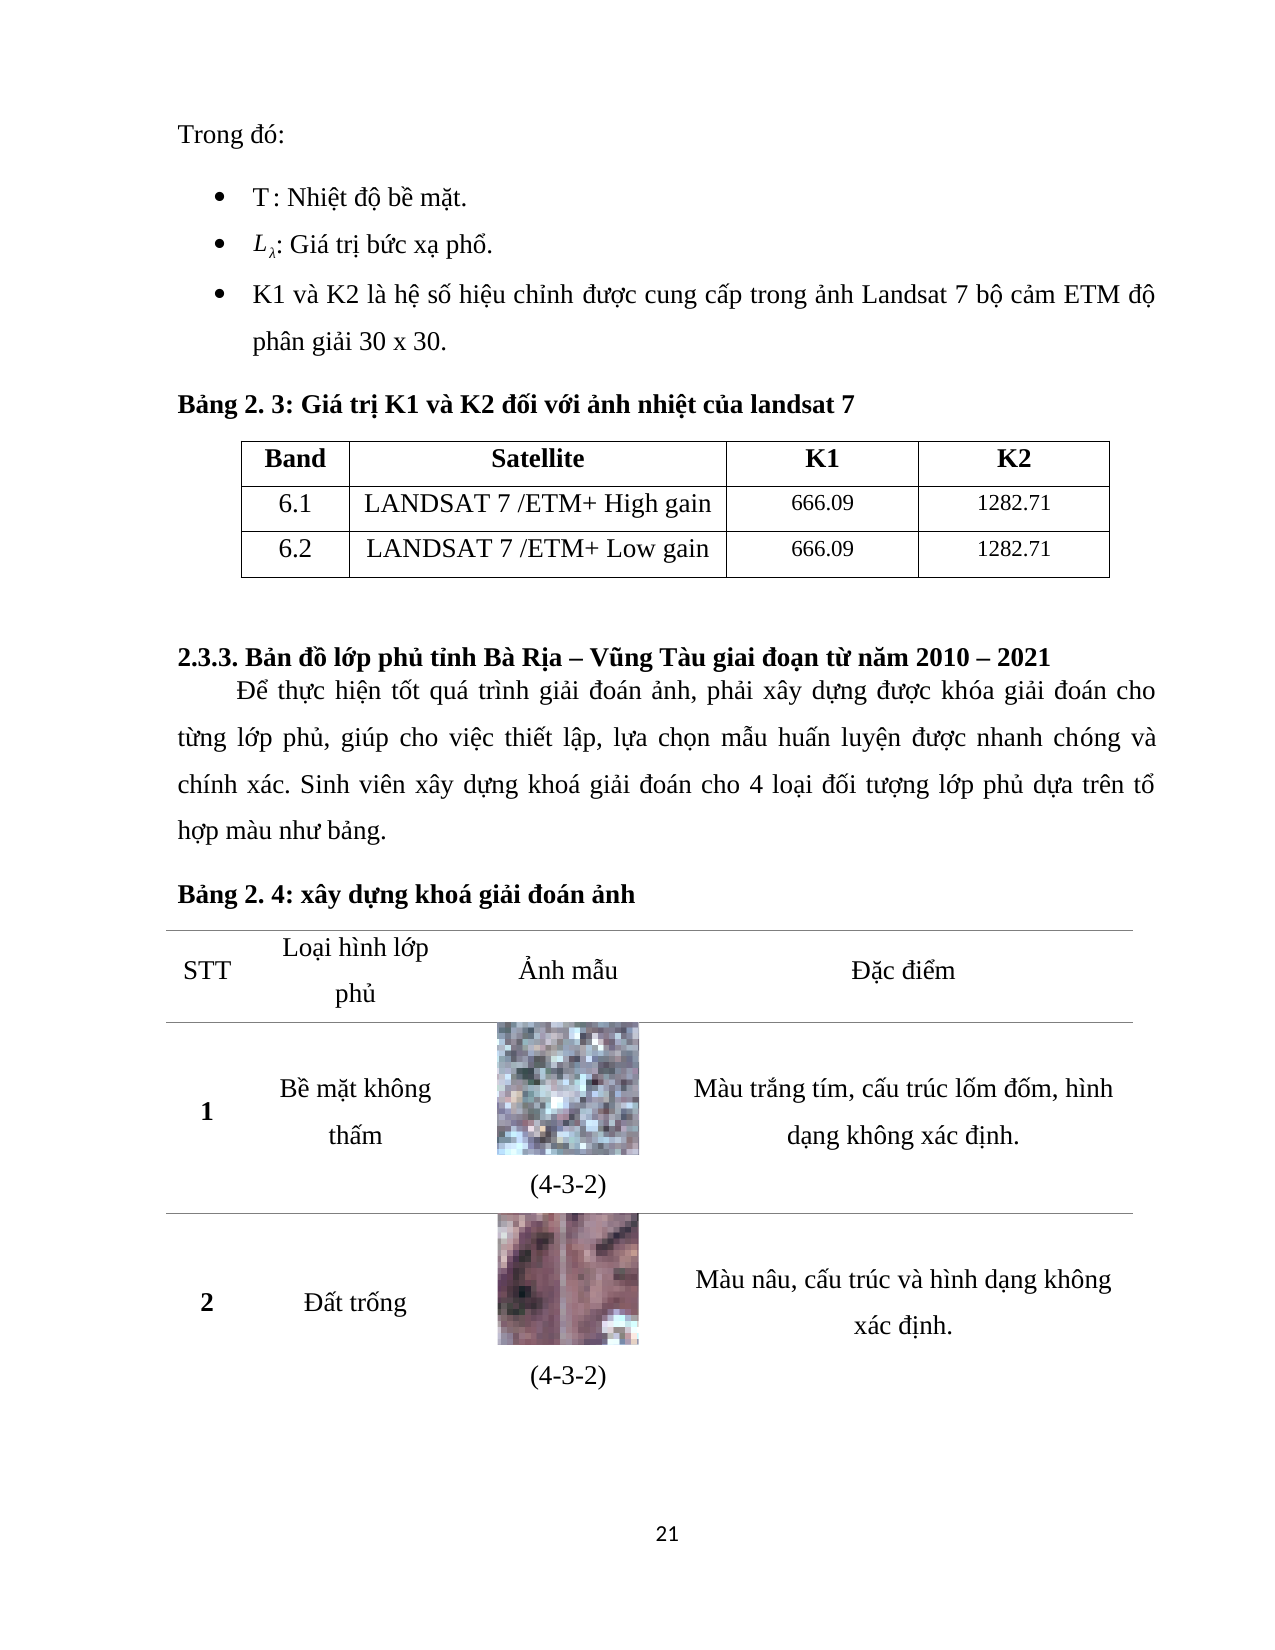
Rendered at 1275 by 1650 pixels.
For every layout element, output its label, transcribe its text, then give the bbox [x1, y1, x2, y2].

table_cell 1282.71 [919, 532, 1109, 577]
table_cell Đất trống [248, 1214, 463, 1403]
table_header Đặc điểm [674, 931, 1133, 1022]
text Trong đó: [177, 118, 1157, 149]
table_header K2 [919, 442, 1109, 486]
table_cell LANDSAT 7 /ETM+ High gain [350, 487, 726, 531]
table_cell 1 [166, 1023, 248, 1212]
table_cell 666.09 [727, 487, 918, 531]
table_cell Bề mặt không thấm [248, 1023, 463, 1212]
table_header Satellite [350, 442, 726, 486]
list K1 và K2 là hệ số hiệu chỉnh được cung cấp trong ảnh Landsat 7 bộ cảm ETM độ phân giải 30 x 30. [215, 278, 1157, 356]
list T : Nhiệt độ bề mặt. [215, 181, 1157, 213]
table_cell (4-3-2) [463, 1023, 673, 1212]
table_cell LANDSAT 7 /ETM+ Low gain [350, 532, 726, 577]
table_header Loại hình lớp phủ [248, 931, 463, 1022]
table_header STT [166, 931, 248, 1022]
table_cell 6.2 [242, 532, 349, 577]
table_cell 6.1 [242, 487, 349, 531]
table_cell 2 [166, 1214, 248, 1403]
table_cell (4-3-2) [463, 1214, 673, 1403]
picture [497, 1022, 640, 1155]
text Để thực hiện tốt quá trình giải đoán ảnh, phải xây dựng được khóa giải đoán cho từng lớp phủ, giúp cho việc thiết lập, lựa chọn mẫu huấn luyện được nhanh chóng và chính xác. Sinh viên xây dựng khoá giải đoán cho 4 loại đối tượng lớp phủ dựa trên tổ hợp màu như bảng. [177, 674, 1157, 846]
table_cell 1282.71 [919, 487, 1109, 531]
picture [497, 1213, 639, 1345]
table_header Band [242, 442, 349, 486]
list : Giá trị bức xạ phổ. [215, 228, 1157, 263]
table_header K1 [727, 442, 918, 486]
table_cell Màu trắng tím, cấu trúc lốm đốm, hình dạng không xác định. [674, 1023, 1133, 1212]
table_header Ảnh mẫu [463, 931, 673, 1022]
table_cell Màu nâu, cấu trúc và hình dạng không xác định. [674, 1214, 1133, 1403]
subtitle 2.3.3. Bản đồ lớp phủ tỉnh Bà Rịa – Vũng Tàu giai đoạn từ năm 2010 – 2021 [177, 641, 1157, 672]
table_cell 666.09 [727, 532, 918, 577]
